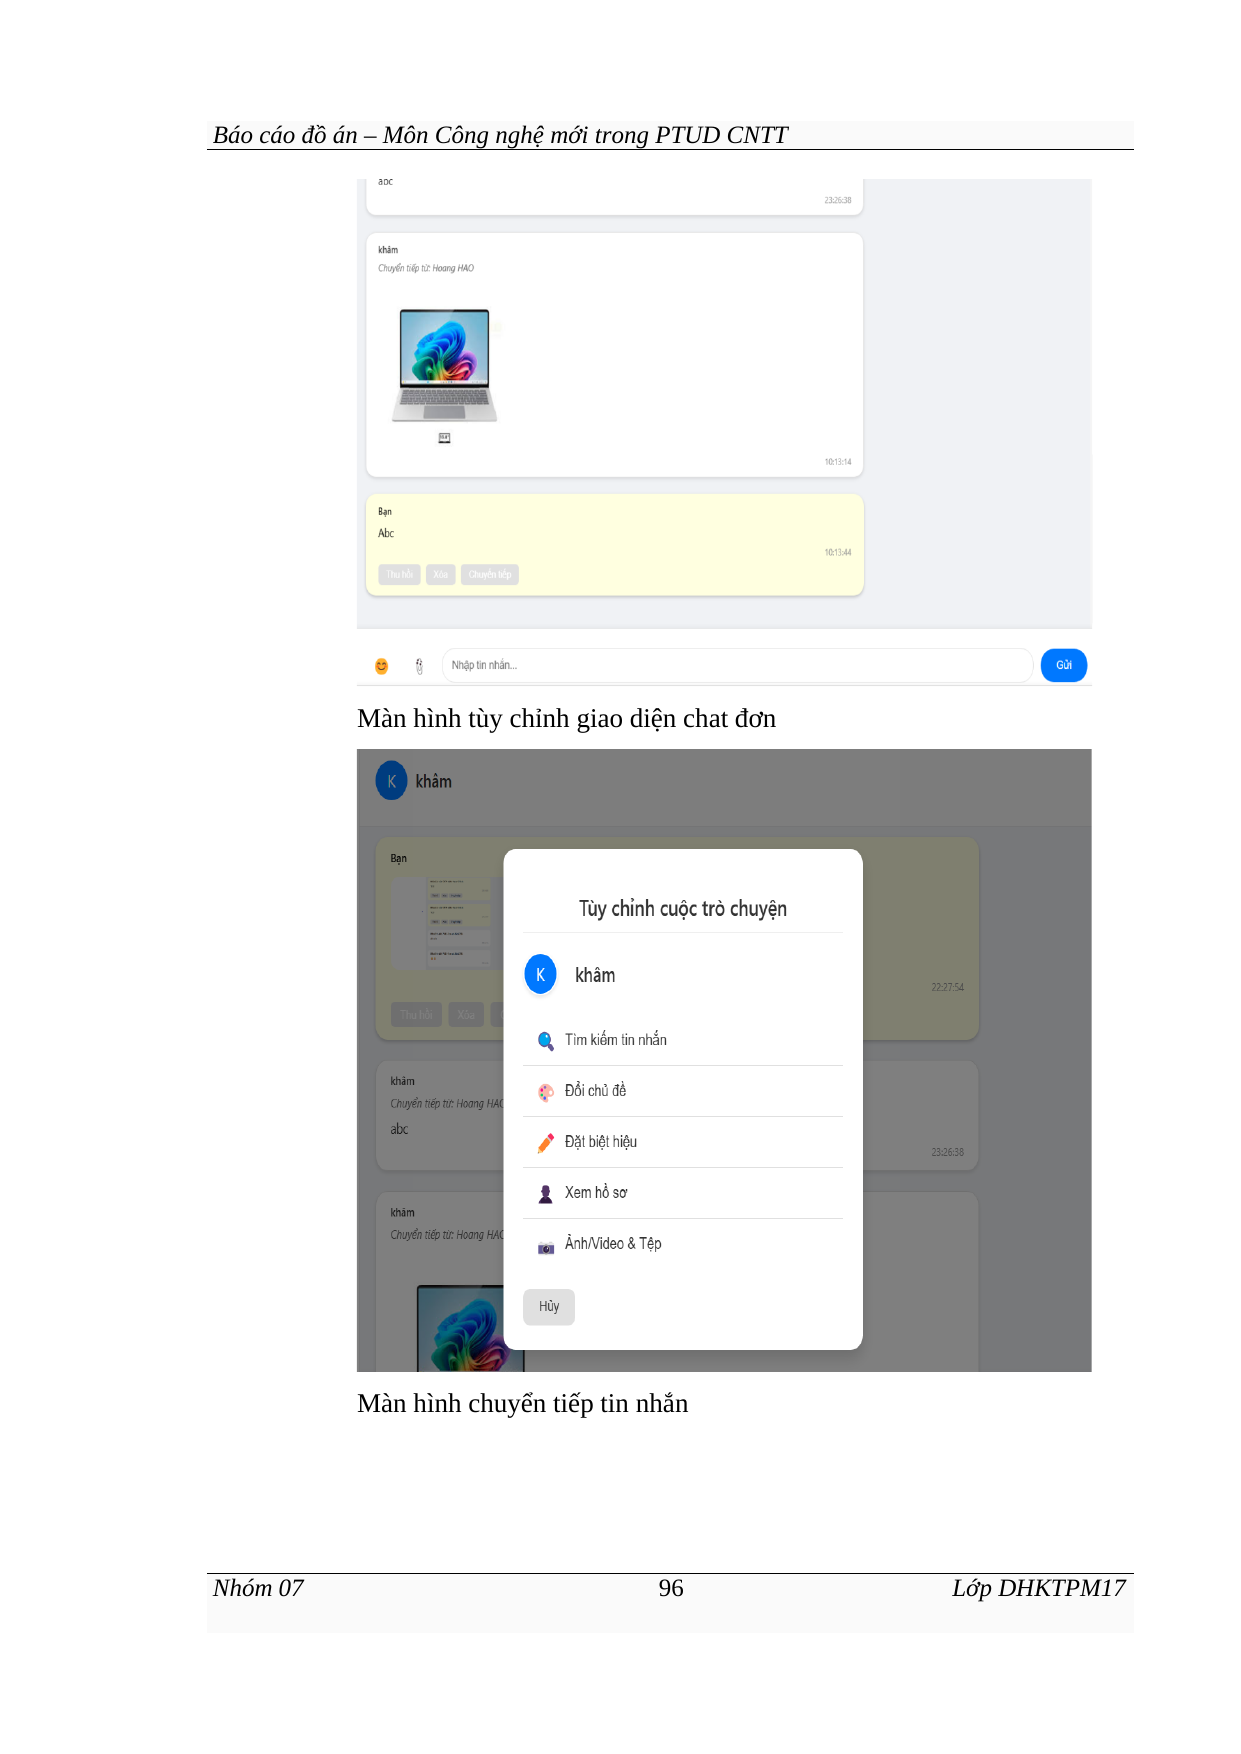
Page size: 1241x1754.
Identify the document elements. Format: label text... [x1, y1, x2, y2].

picture [356, 749, 1092, 1372]
picture [356, 179, 1093, 687]
list Màn hình tùy chỉnh giao diện chat đơn [357, 703, 1122, 734]
list Màn hình chuyển tiếp tin nhắn [357, 1387, 1122, 1419]
